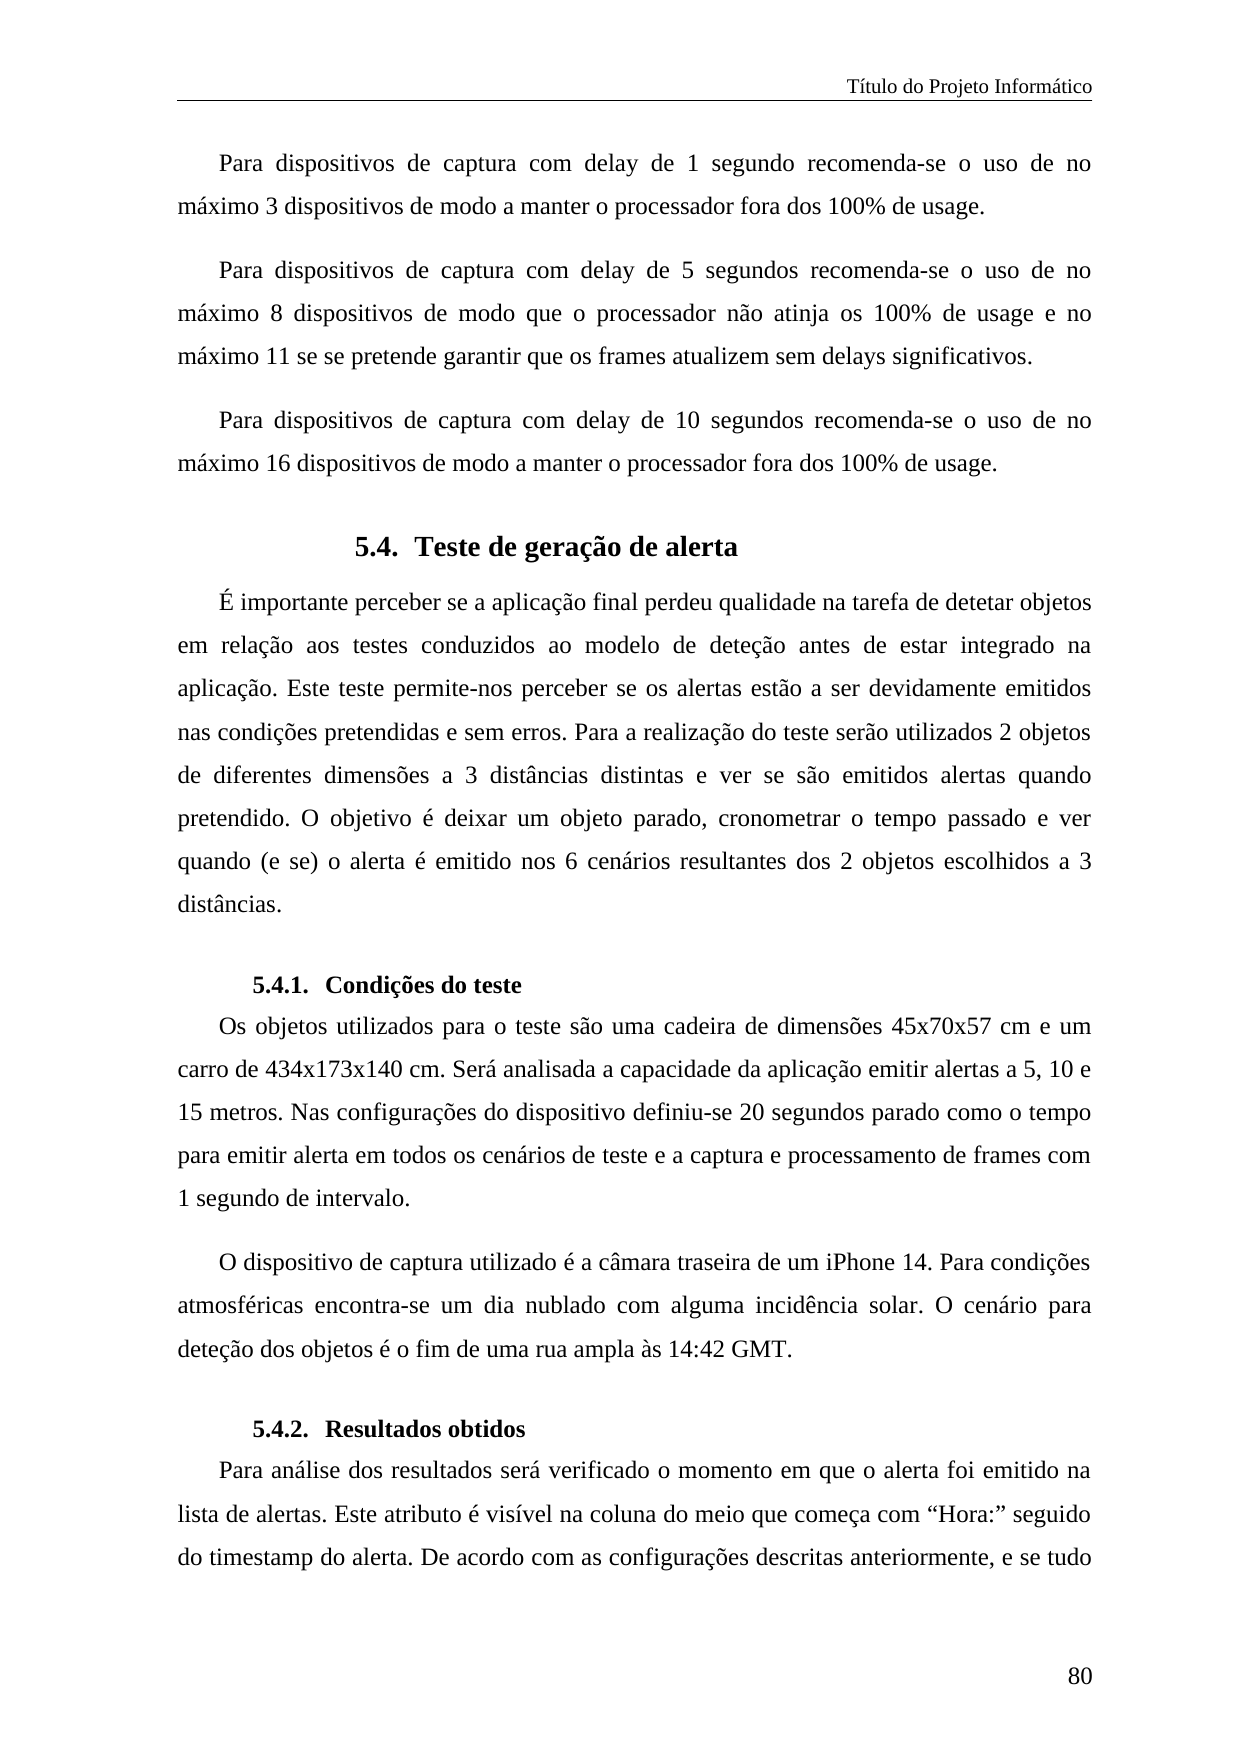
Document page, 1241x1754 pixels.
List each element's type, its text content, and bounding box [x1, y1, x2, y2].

text O dispositivo de captura utilizado é a câmara traseira de um iPhone 14. Para condições atmosféricas encontra-se um dia nublado com alguma incidência solar. O cenário para deteção dos objetos é o fim de uma rua ampla às 14:42 GMT. [177, 1247, 1092, 1362]
text Para dispositivos de captura com delay de 5 segundos recomenda-se o uso de no máximo 8 dispositivos de modo que o processador não atinja os 100% de usage e no máximo 11 se se pretende garantir que os frames atualizem sem delays significativos. [177, 255, 1092, 370]
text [177, 1456, 1092, 1571]
subtitle Resultados obtidos [252, 1414, 1092, 1443]
text Para dispositivos de captura com delay de 1 segundo recomenda-se o uso de no máximo 3 dispositivos de modo a manter o processador fora dos 100% de usage. [177, 148, 1092, 219]
text Os objetos utilizados para o teste são uma cadeira de dimensões 45x70x57 cm e um carro de 434x173x140 cm. Será analisada a capacidade da aplicação emitir alertas a 5, 10 e 15 metros. Nas configurações do dispositivo definiu-se 20 segundos parado como o tempo para emitir alerta em todos os cenários de teste e a captura e processamento de frames com 1 segundo de intervalo. [177, 1011, 1092, 1212]
text Para dispositivos de captura com delay de 10 segundos recomenda-se o uso de no máximo 16 dispositivos de modo a manter o processador fora dos 100% de usage. [177, 405, 1092, 477]
text É importante perceber se a aplicação final perdeu qualidade na tarefa de detetar objetos em relação aos testes conduzidos ao modelo de deteção antes de estar integrado na aplicação. Este teste permite-nos perceber se os alertas estão a ser devidamente emitidos nas condições pretendidas e sem erros. Para a realização do teste serão utilizados 2 objetos de diferentes dimensões a 3 distâncias distintas e ver se são emitidos alertas quando pretendido. O objetivo é deixar um objeto parado, cronometrar o tempo passado e ver quando (e se) o alerta é emitido nos 6 cenários resultantes dos 2 objetos escolhidos a 3 distâncias. [177, 587, 1092, 918]
subtitle Condições do teste [252, 970, 1092, 998]
subtitle Teste de geração de alerta [354, 529, 1092, 562]
